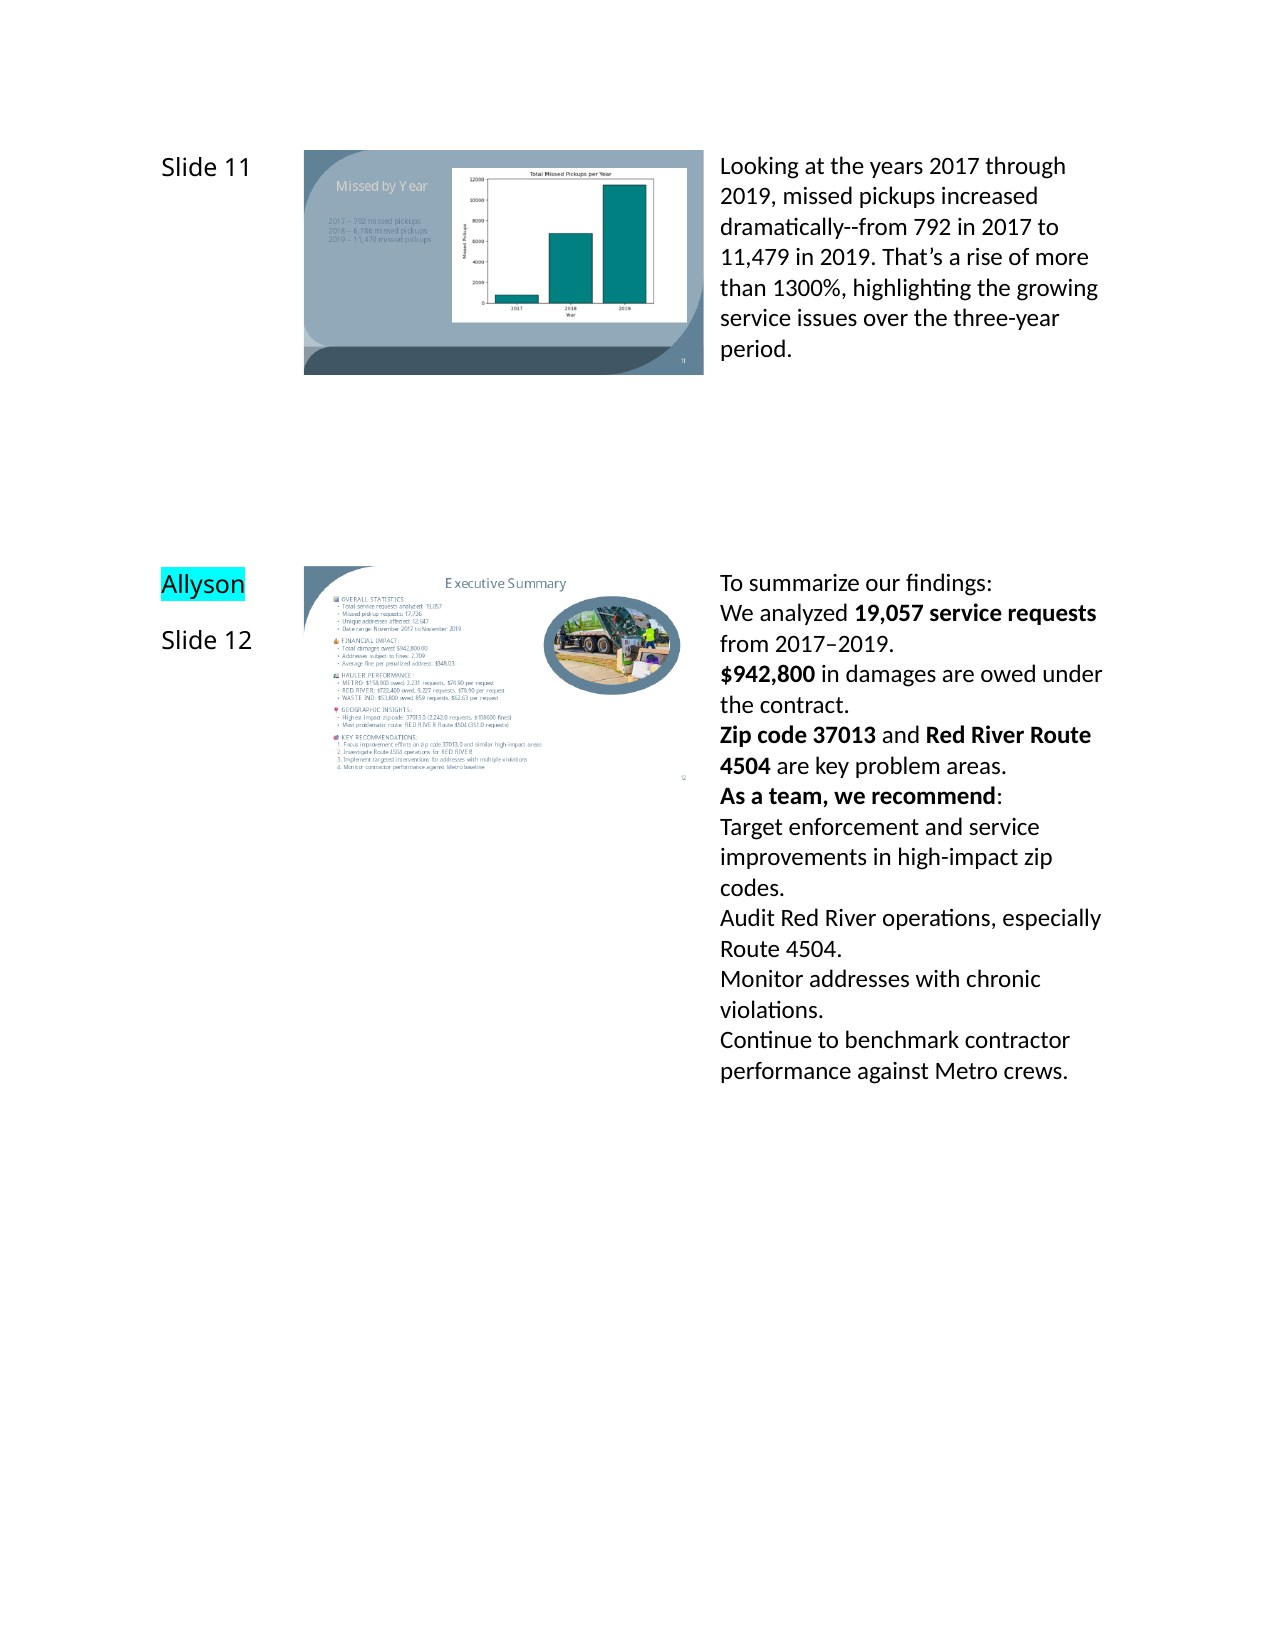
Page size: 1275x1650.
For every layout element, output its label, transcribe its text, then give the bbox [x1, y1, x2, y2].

table_cell Slide 11 [150, 150, 292, 567]
table_cell To summarize our findings: We analyzed 19,057 service requests from 2017–2019. $942,800 in damages are owed under the contract. Zip code 37013 and Red River Route 4504 are key problem areas. As a team, we recommend: Target enforcement and service improvements in high-impact zip codes. Audit Red River operations, especially Route 4504. Monitor addresses with chronic violations. Continue to benchmark contractor performance against Metro crews. [709, 567, 1125, 1169]
table_cell [293, 567, 709, 1169]
table_cell Looking at the years 2017 through 2019, missed pickups increased dramatically--from 792 in 2017 to 11,479 in 2019. That’s a rise of more than 1300%, highlighting the growing service issues over the three-year period. [709, 150, 1125, 567]
table_cell [293, 150, 709, 567]
table_cell Allyson Slide 12 [150, 567, 292, 1169]
